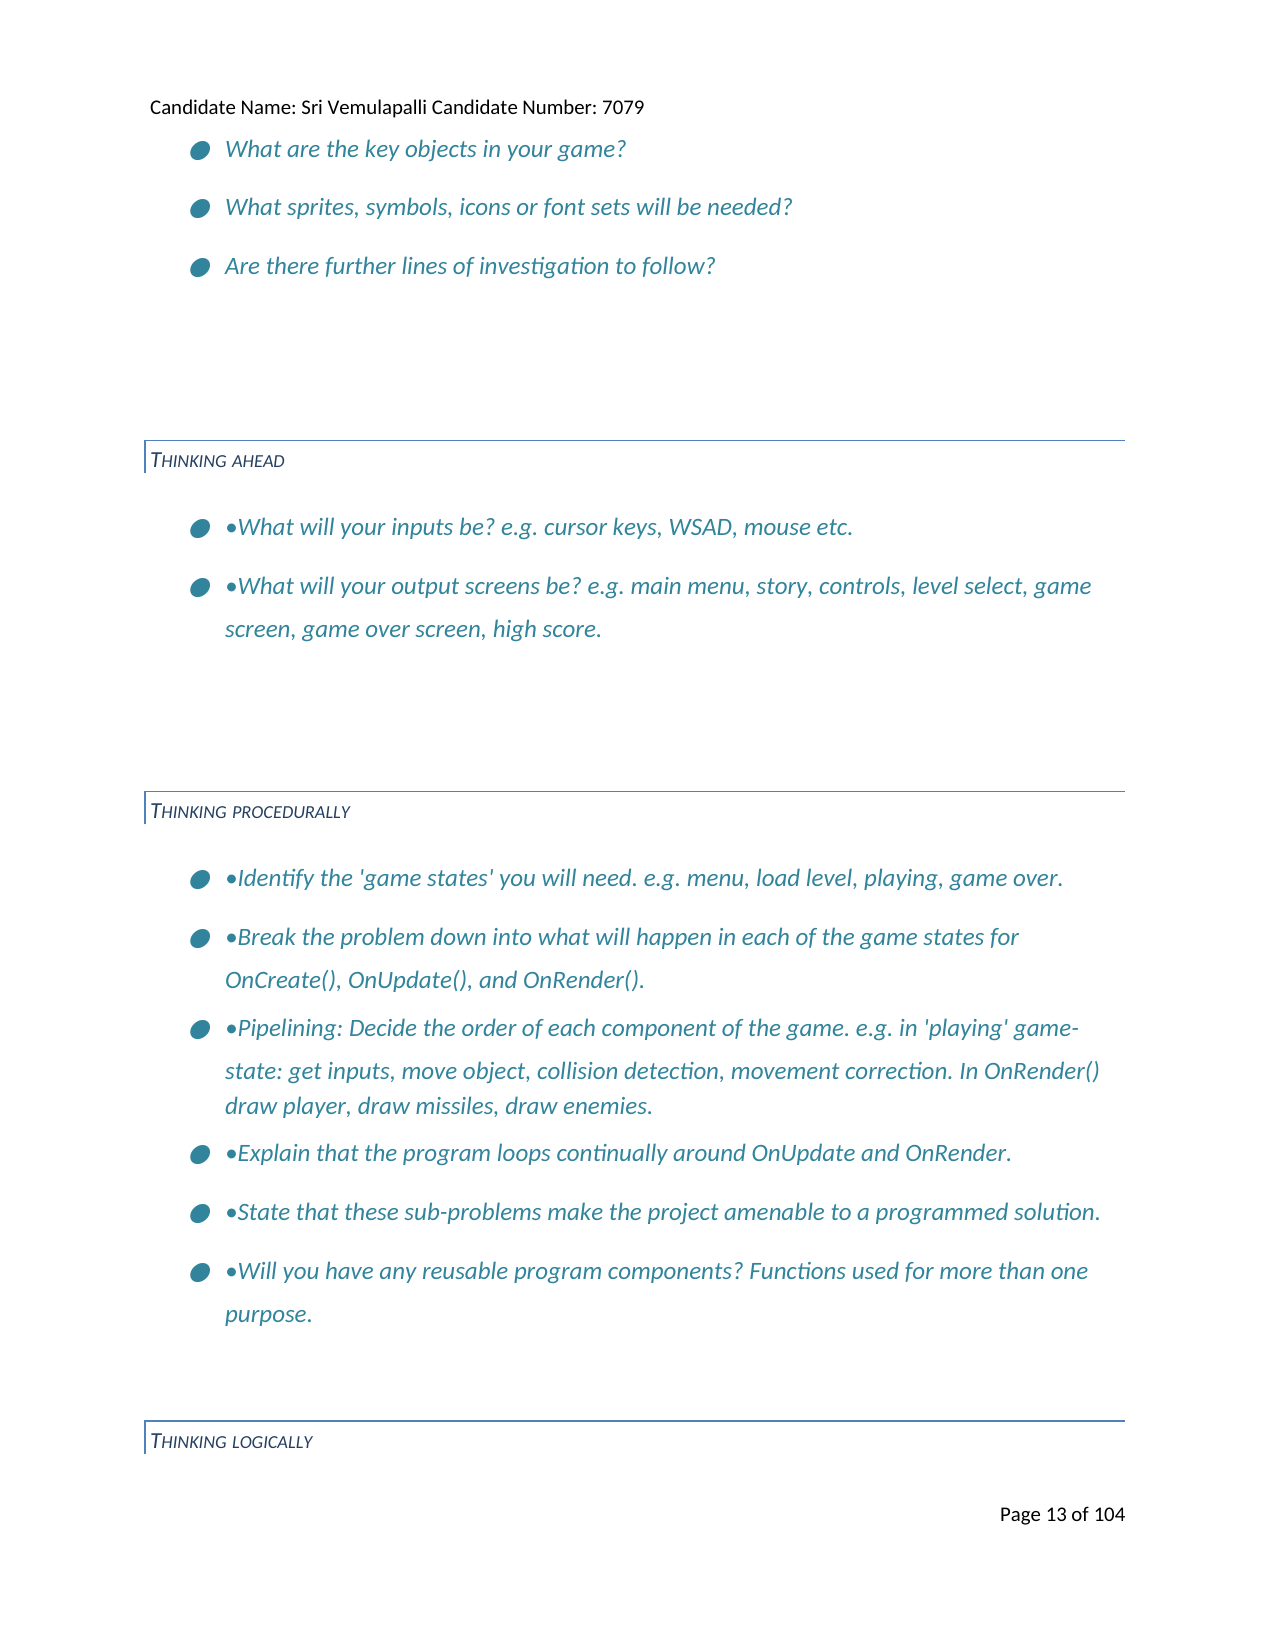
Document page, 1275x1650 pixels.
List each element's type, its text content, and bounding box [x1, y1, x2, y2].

list •What will your output screens be? e.g. main menu, story, controls, level select, game screen, game over screen, high score. [187, 557, 1125, 643]
list •Break the problem down into what will happen in each of the game states for OnCreate(), OnUpdate(), and OnRender(). [187, 908, 1125, 994]
subtitle Thinking logically [146, 1422, 1125, 1454]
subtitle Thinking procedurally [146, 792, 1125, 824]
list •Pipelining: Decide the order of each component of the game. e.g. in 'playing' game-state: get inputs, move object, collision detection, movement correction. In OnRender() draw player, draw missiles, draw enemies. [187, 999, 1125, 1120]
list •State that these sub-problems make the project amenable to a programmed solution. [187, 1184, 1125, 1235]
list What sprites, symbols, icons or font sets will be needed? [187, 179, 1125, 230]
list •Identify the 'game states' you will need. e.g. menu, load level, playing, game over. [187, 849, 1125, 901]
list •What will your inputs be? e.g. cursor keys, WSAD, mouse etc. [187, 498, 1125, 549]
list •Explain that the program loops continually around OnUpdate and OnRender. [187, 1125, 1125, 1176]
list What are the key objects in your game? [187, 120, 1125, 171]
list •Will you have any reusable program components? Functions used for more than one purpose. [187, 1242, 1125, 1329]
list Are there further lines of investigation to follow? [187, 238, 1125, 289]
subtitle Thinking ahead [146, 441, 1125, 473]
